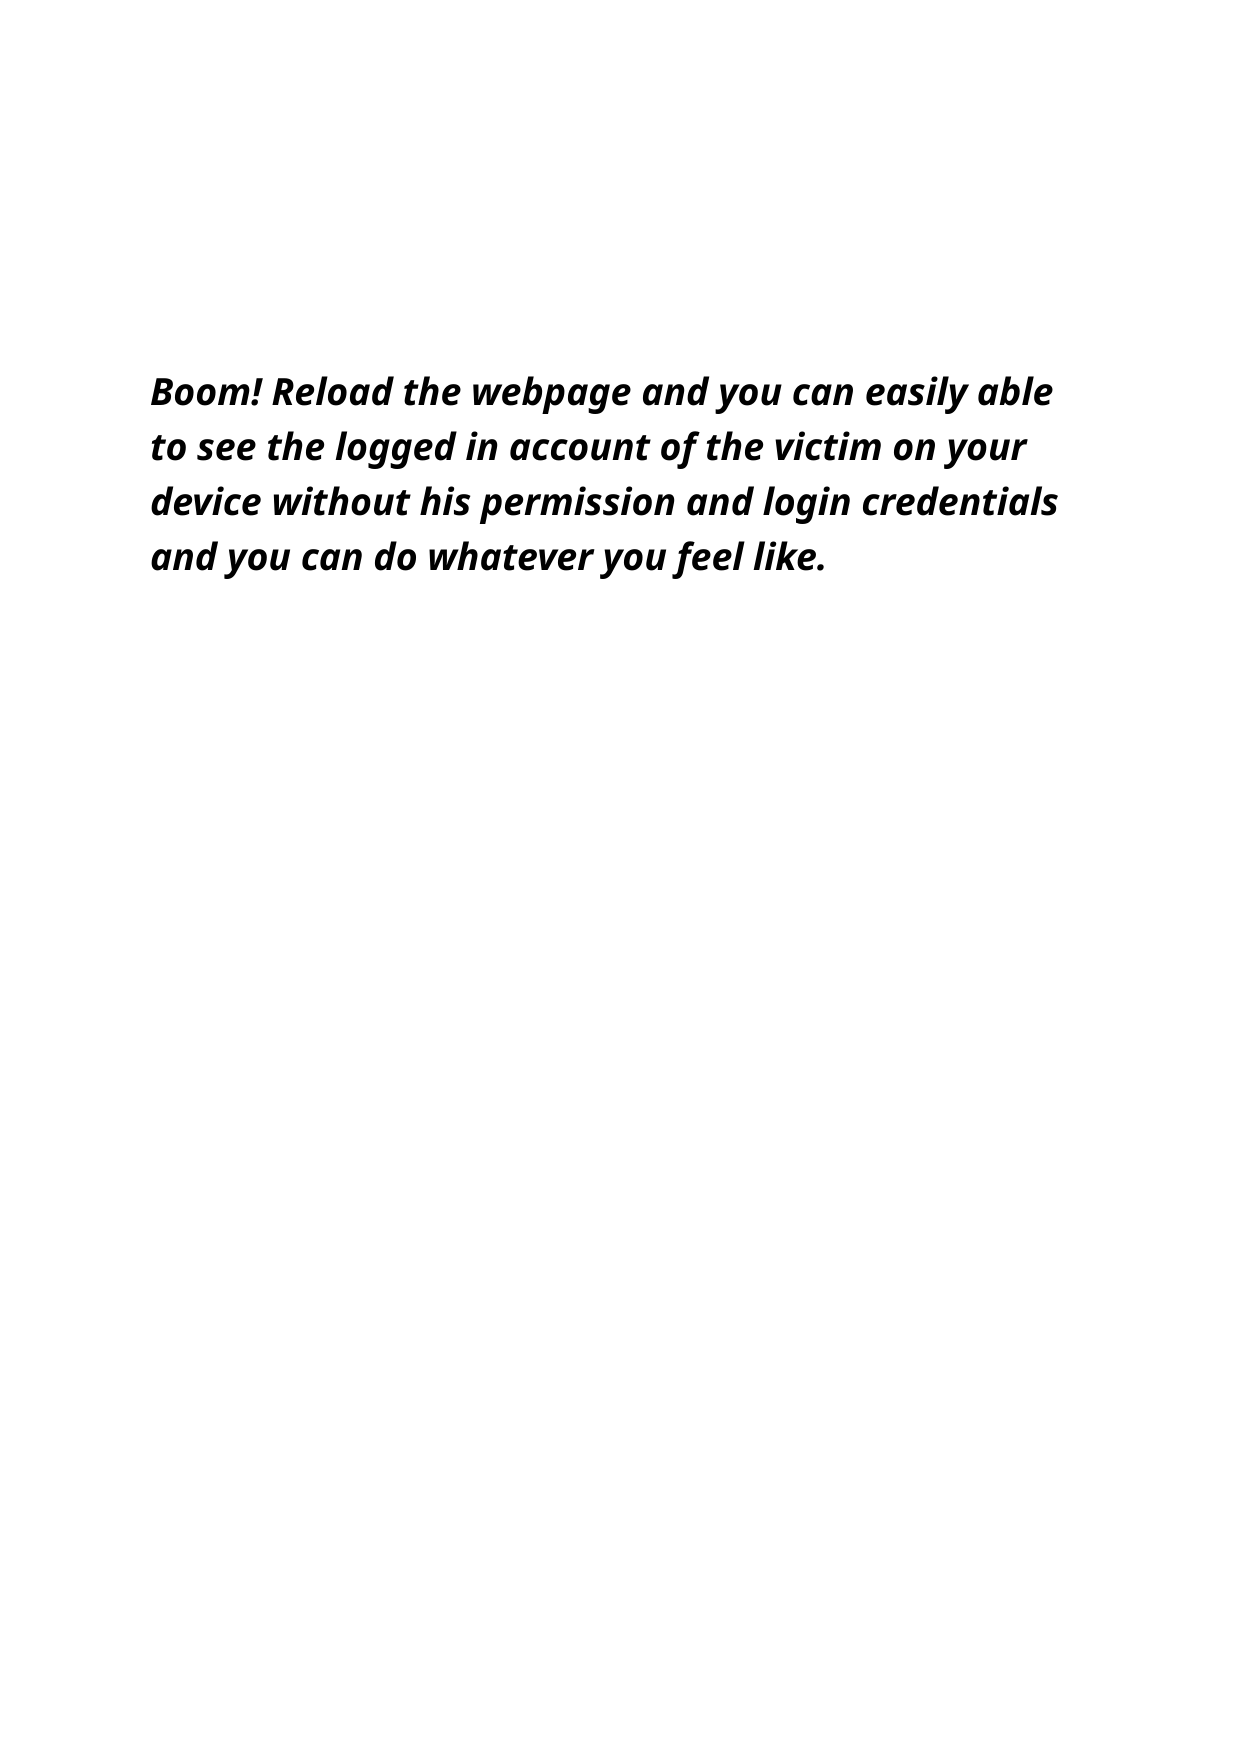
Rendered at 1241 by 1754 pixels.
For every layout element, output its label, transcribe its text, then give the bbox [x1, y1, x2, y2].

text Boom! Reload the webpage and you can easily able to see the logged in account of the victim on your device without his permission and login credentials and you can do whatever you feel like. [150, 365, 1090, 582]
